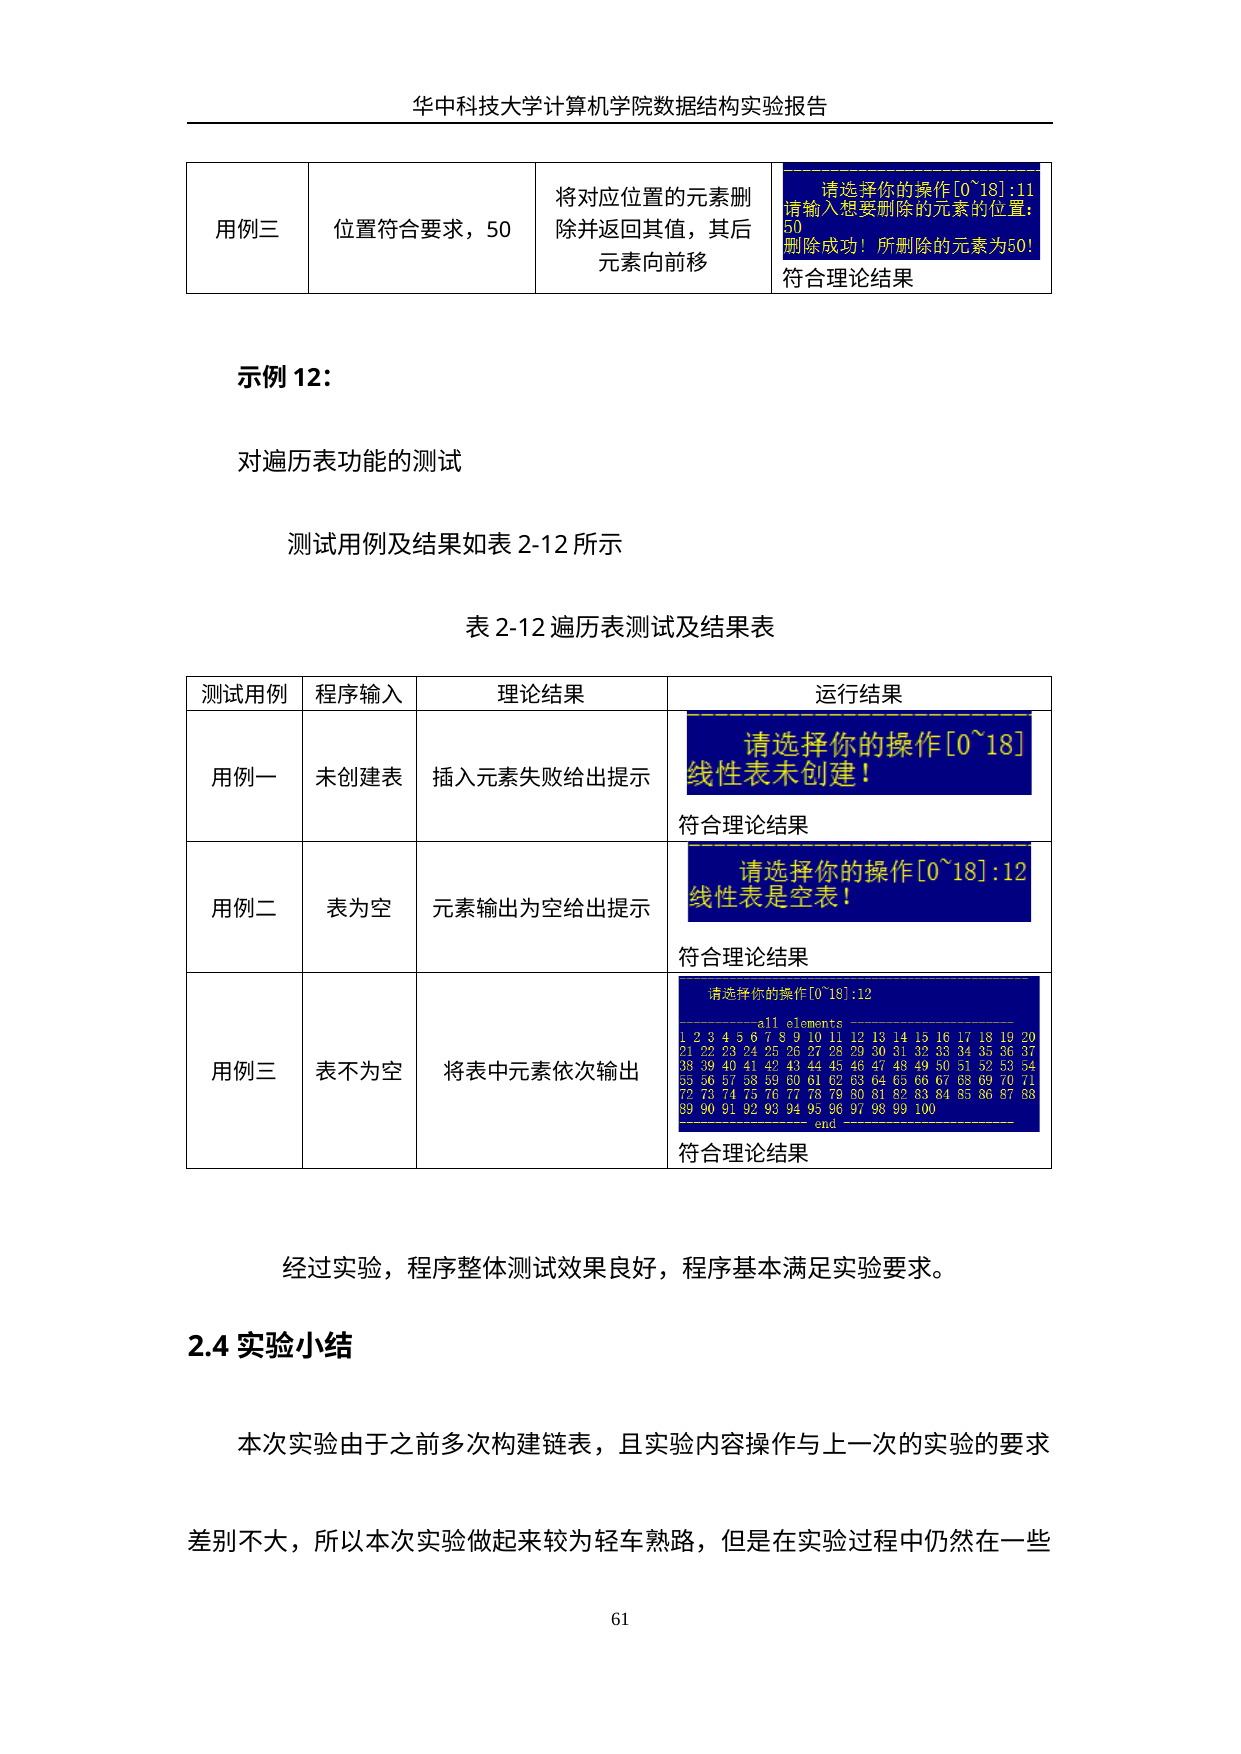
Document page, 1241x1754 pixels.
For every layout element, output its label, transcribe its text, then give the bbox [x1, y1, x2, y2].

text 表2-12遍历表测试及结果表 [187, 593, 1053, 658]
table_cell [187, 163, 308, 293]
text 经过实验，程序整体测试效果良好，程序基本满足实验要求。 [187, 1234, 1053, 1299]
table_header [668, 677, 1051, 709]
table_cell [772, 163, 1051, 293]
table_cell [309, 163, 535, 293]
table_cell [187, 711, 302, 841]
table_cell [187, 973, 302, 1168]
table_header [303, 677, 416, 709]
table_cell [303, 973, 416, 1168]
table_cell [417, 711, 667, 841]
picture [686, 710, 1032, 795]
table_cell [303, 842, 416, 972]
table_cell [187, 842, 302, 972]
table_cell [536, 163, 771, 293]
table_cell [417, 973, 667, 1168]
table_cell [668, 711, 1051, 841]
text 对遍历表功能的测试 [187, 427, 1053, 492]
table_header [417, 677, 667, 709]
text 测试用例及结果如表2-12所示 [187, 510, 1053, 575]
text 示例12： [187, 343, 1053, 408]
picture [687, 841, 1032, 922]
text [187, 1410, 1053, 1572]
picture [678, 976, 1040, 1132]
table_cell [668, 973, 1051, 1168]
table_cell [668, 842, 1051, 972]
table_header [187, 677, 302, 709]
subtitle 2.4 实验小结 [187, 1311, 1053, 1376]
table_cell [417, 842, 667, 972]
picture [782, 163, 1041, 260]
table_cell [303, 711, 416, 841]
